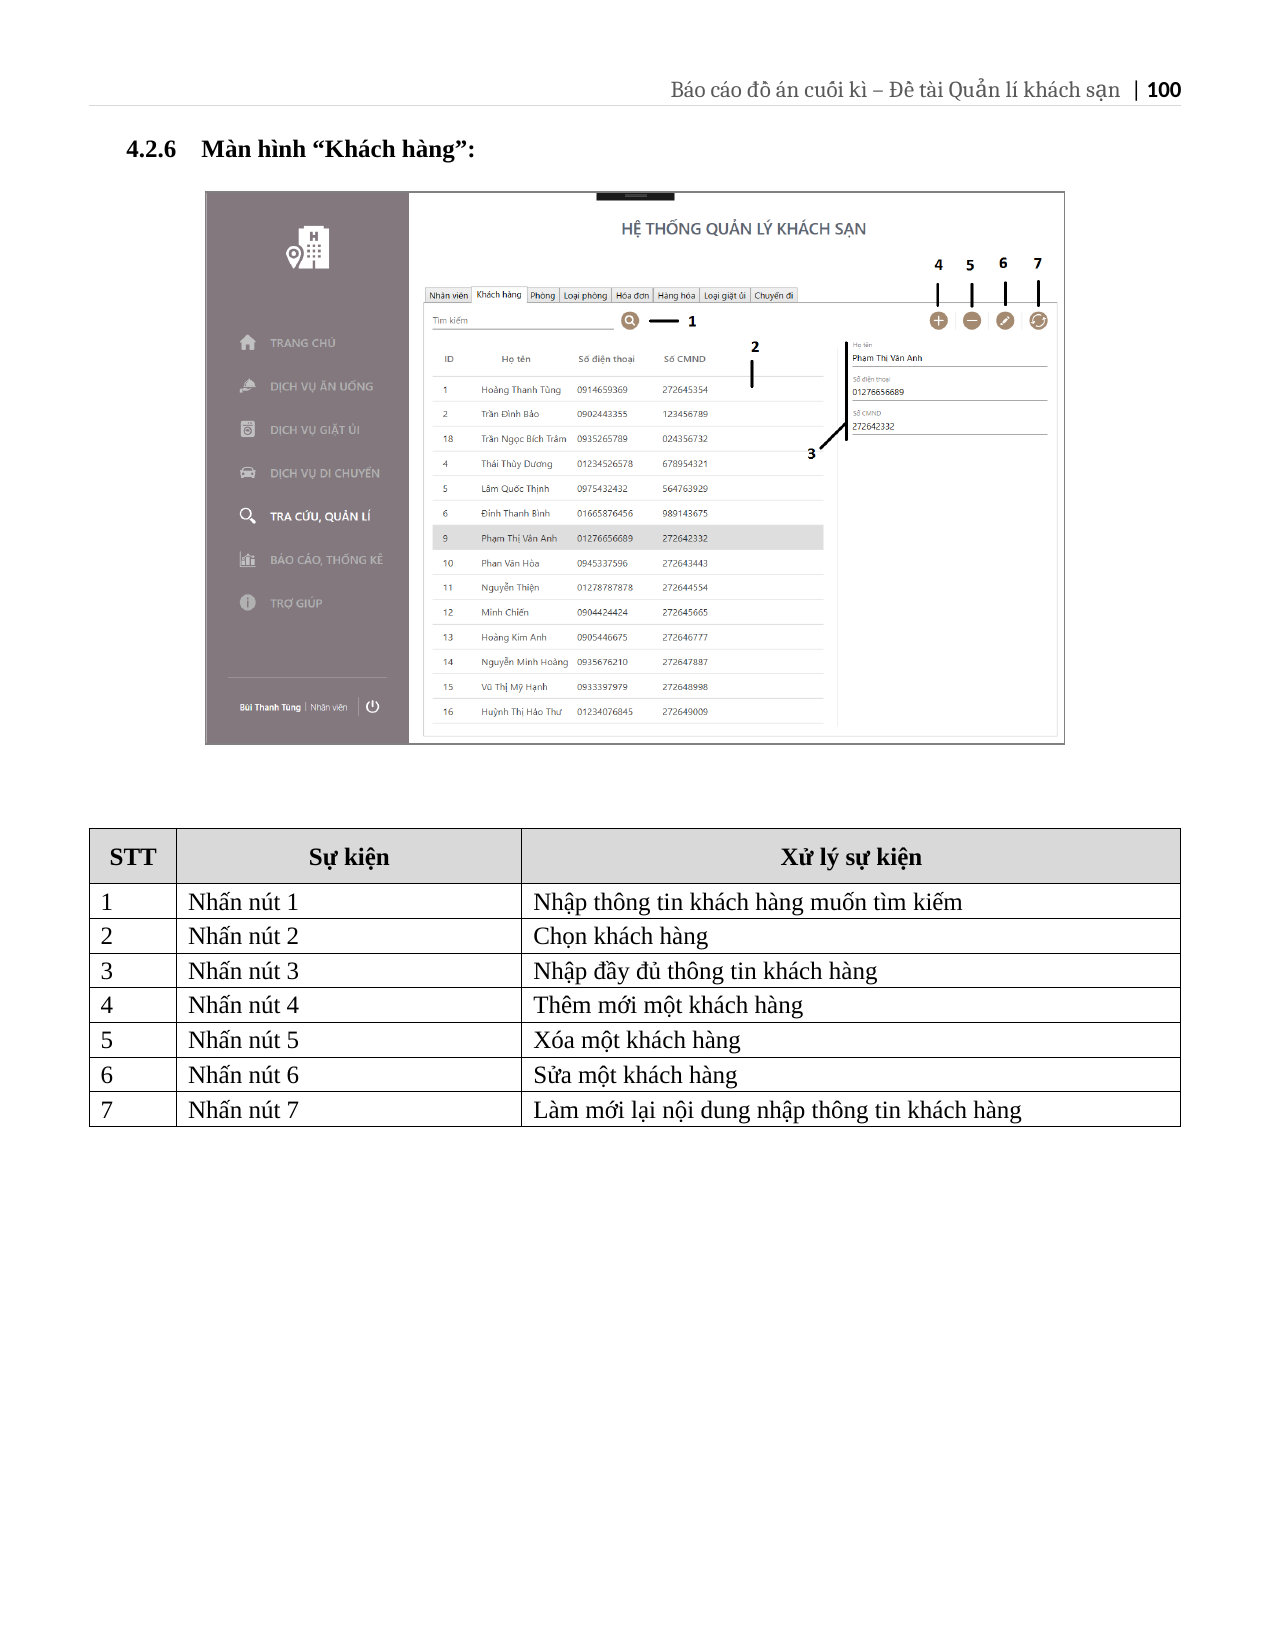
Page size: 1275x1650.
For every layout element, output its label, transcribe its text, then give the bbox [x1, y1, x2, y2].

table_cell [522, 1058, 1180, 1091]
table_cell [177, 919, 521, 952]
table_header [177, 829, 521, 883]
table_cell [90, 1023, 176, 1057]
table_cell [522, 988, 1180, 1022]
picture [206, 193, 1064, 743]
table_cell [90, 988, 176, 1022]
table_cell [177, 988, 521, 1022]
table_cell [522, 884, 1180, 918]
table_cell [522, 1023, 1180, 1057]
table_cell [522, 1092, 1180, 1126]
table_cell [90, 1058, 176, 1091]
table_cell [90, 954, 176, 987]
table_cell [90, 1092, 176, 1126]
list Màn hình “Khách hàng”: [126, 134, 1181, 163]
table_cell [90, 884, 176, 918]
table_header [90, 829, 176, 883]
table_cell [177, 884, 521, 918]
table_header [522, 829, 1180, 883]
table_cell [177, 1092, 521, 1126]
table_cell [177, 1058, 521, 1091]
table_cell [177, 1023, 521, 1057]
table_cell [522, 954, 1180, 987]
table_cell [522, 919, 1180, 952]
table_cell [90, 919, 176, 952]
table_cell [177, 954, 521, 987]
